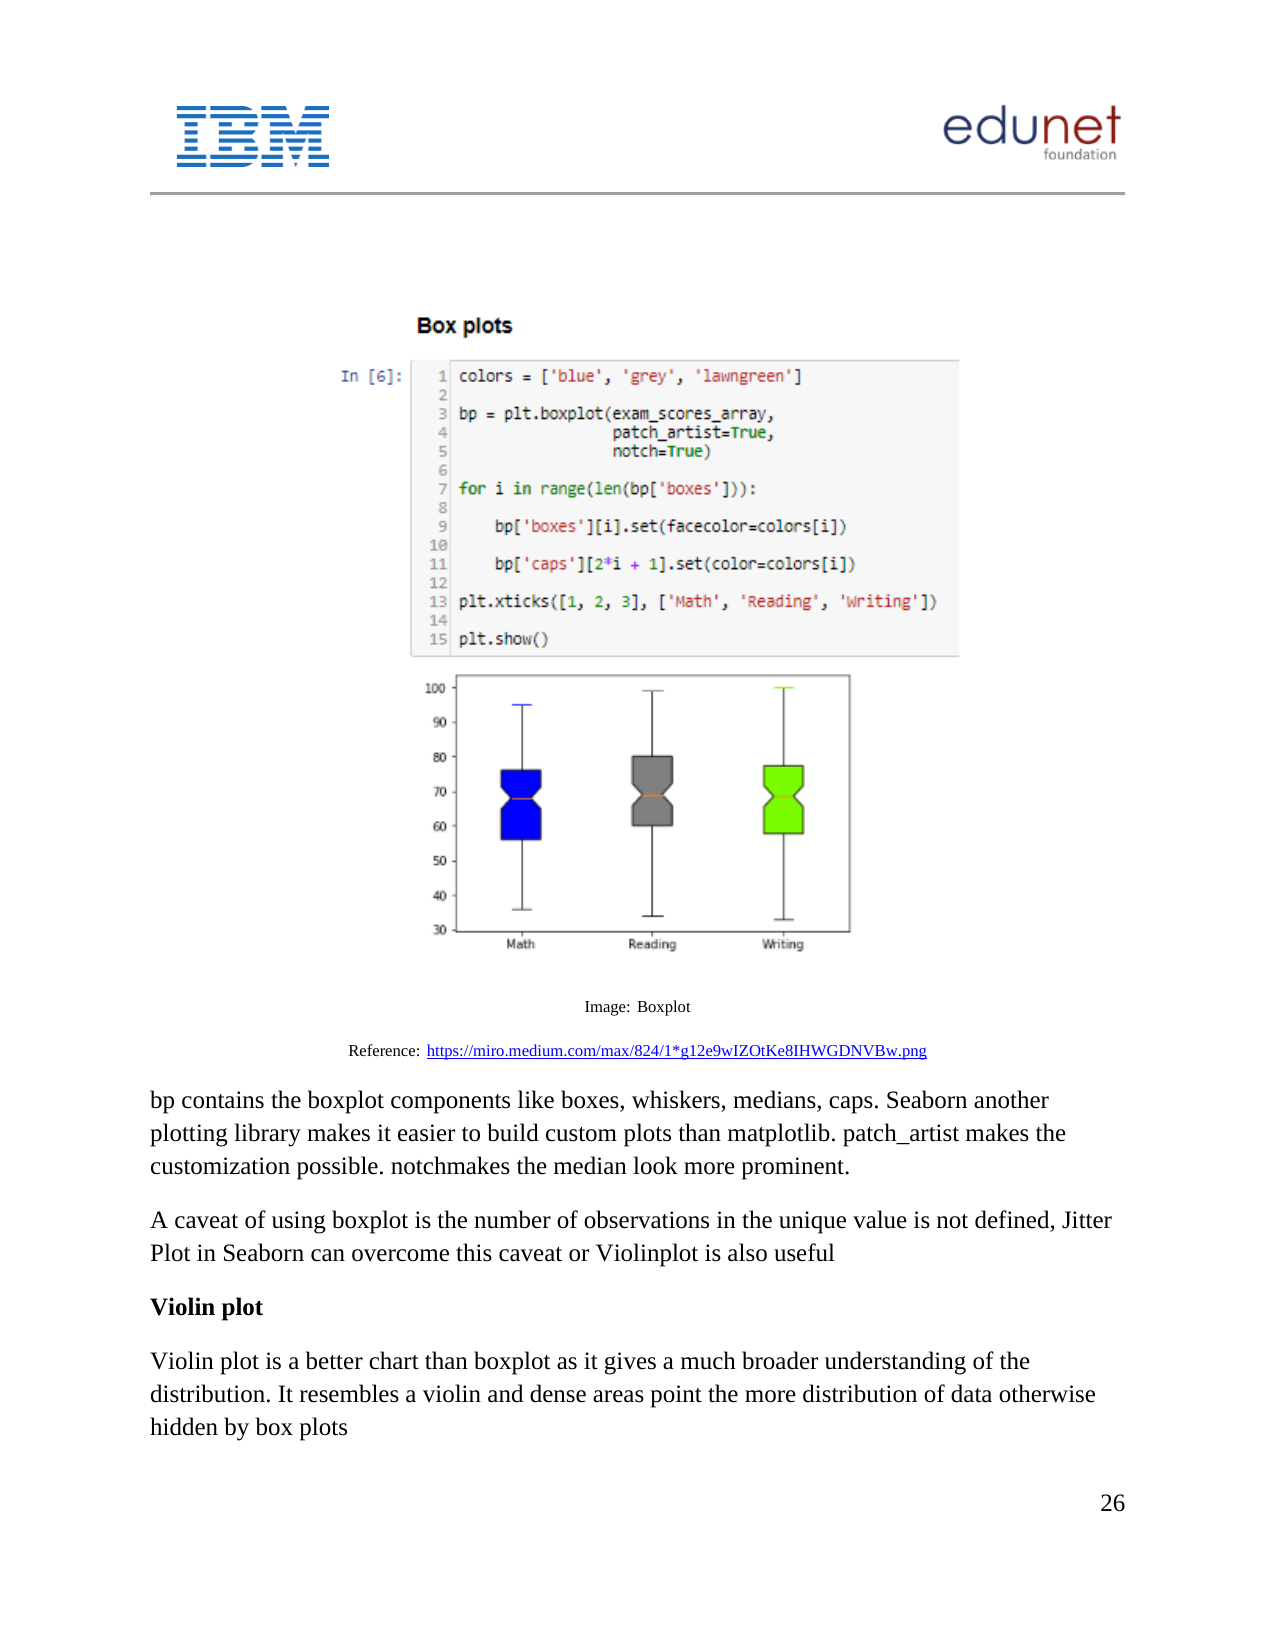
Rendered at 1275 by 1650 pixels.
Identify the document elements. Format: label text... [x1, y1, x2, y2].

picture [176, 106, 329, 167]
text Violin plot is a better chart than boxplot as it gives a much broader understanding of the distribution. It resembles a violin and dense areas point the more distribution of data otherwise hidden by box plots [150, 1346, 1125, 1441]
text Image: Boxplot [150, 997, 1125, 1016]
text A caveat of using boxplot is the number of observations in the unique value is not defined, Jitter Plot in Seaborn can overcome this caveat or Violinplot is also useful [150, 1205, 1125, 1267]
text Reference: https://miro.medium.com/max/824/1*g12e9wIZOtKe8IHWGDNVBw.png [150, 1041, 1125, 1060]
picture [941, 95, 1125, 167]
text bp contains the boxplot components like boxes, whiskers, medians, caps. Seaborn another plotting library makes it easier to build custom plots than matplotlib. patch_artist makes the customization possible. notchmakes the median look more prominent. [150, 1085, 1125, 1180]
picture [315, 299, 960, 972]
subtitle Violin plot [150, 1292, 1125, 1321]
